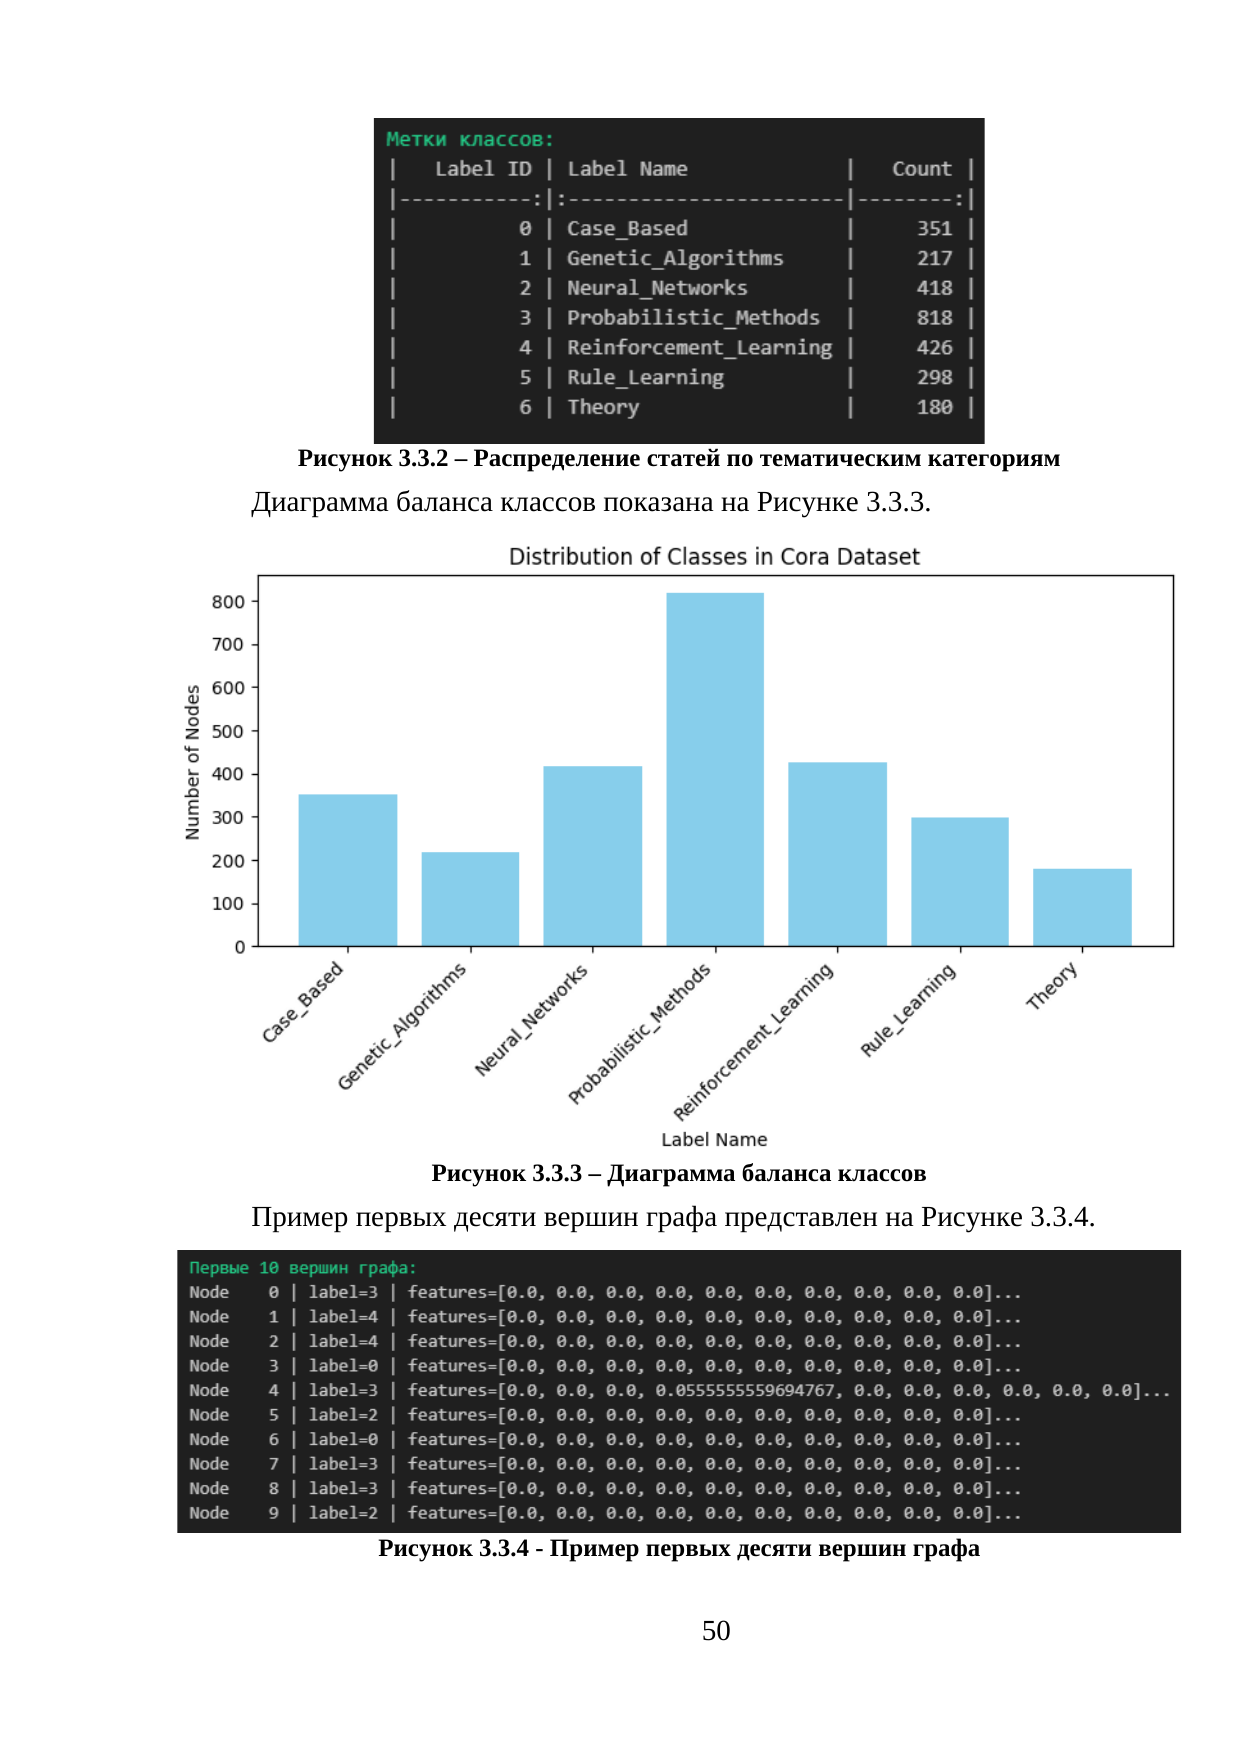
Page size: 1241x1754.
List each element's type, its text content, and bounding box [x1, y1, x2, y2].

text Рисунок 3.3.2 – Распределение статей по тематическим категориям [177, 443, 1181, 472]
picture [177, 1250, 1182, 1533]
text Рисунок 3.3.4 - Пример первых десяти вершин графа [177, 1533, 1181, 1562]
text Диаграмма баланса классов показана на Рисунке 3.3.3. [177, 484, 1181, 518]
text Пример первых десяти вершин графа представлен на Рисунке 3.3.4. [177, 1199, 1181, 1233]
picture [373, 118, 985, 444]
text Рисунок 3.3.3 – Диаграмма баланса классов [177, 1159, 1181, 1187]
picture [177, 534, 1182, 1159]
